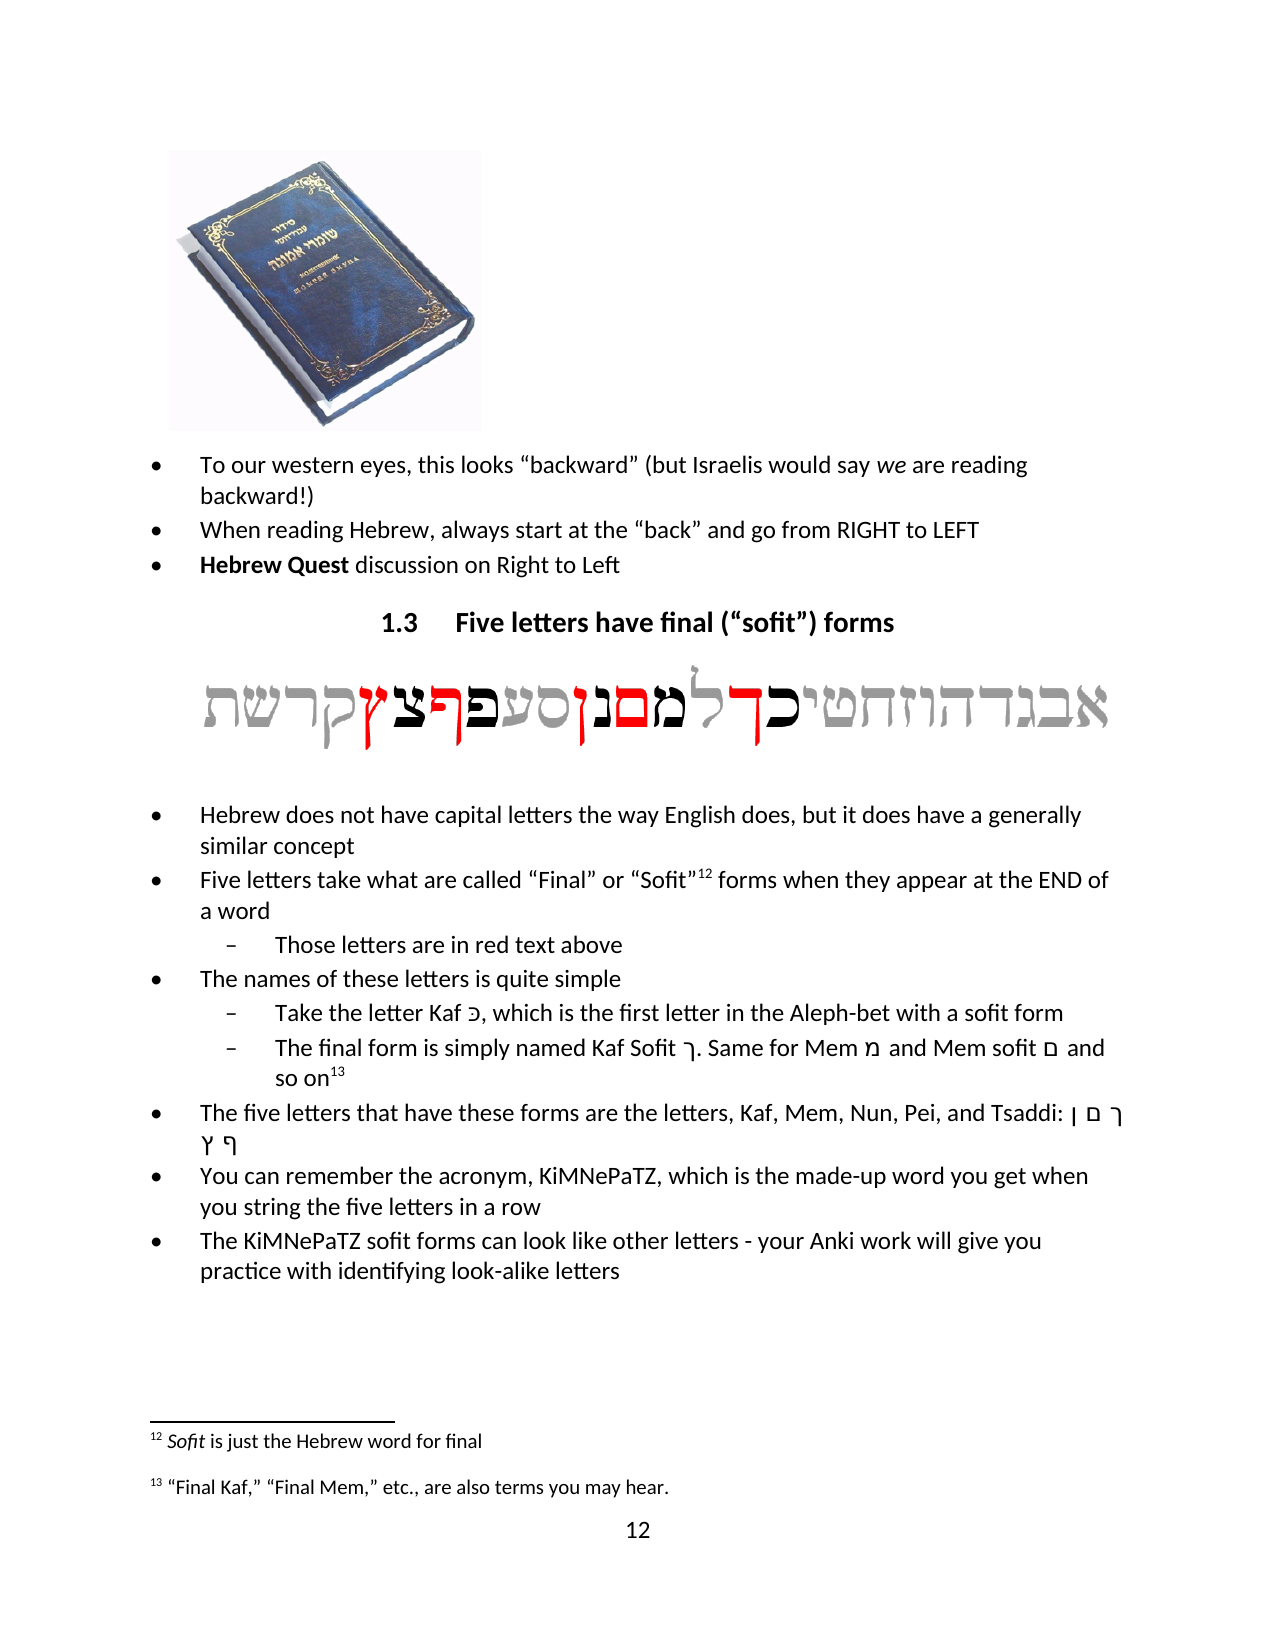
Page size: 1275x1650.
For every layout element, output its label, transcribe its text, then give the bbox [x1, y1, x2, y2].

list The five letters that have these forms are the letters, Kaf, Mem, Nun, Pei, and Tsaddi: ך ם ן ף ץ [150, 1097, 1125, 1156]
list When reading Hebrew, always start at the “back” and go from RIGHT to LEFT [150, 514, 1125, 545]
list Hebrew Quest discussion on Right to Left [150, 549, 1125, 579]
list Five letters take what are called “Final” or “Sofit” forms when they appear at the END of a word [150, 864, 1125, 925]
picture [168, 150, 482, 431]
list The KiMNePaTZ sofit forms can look like other letters - your Anki work will give you practice with identifying look-alike letters [150, 1225, 1125, 1286]
subtitle 1.3 Five letters have final (“sofit”) forms [150, 604, 1125, 640]
list To our western eyes, this looks “backward” (but Israelis would say we are reading backward!) [150, 450, 1125, 511]
list Those letters are in red text above [225, 929, 1125, 959]
list Hebrew does not have capital letters the way English does, but it does have a generally similar concept [150, 799, 1125, 861]
picture [168, 658, 1144, 781]
list The final form is simply named Kaf Sofit ך. Same for Mem מ and Mem sofit ם and so on [225, 1032, 1125, 1093]
list Take the letter Kaf כּ, which is the first letter in the Aleph-bet with a sofit form [225, 998, 1125, 1028]
list You can remember the acronym, KiMNePaTZ, which is the made-up word you get when you string the five letters in a row [150, 1160, 1125, 1221]
list The names of these letters is quite simple [150, 963, 1125, 994]
